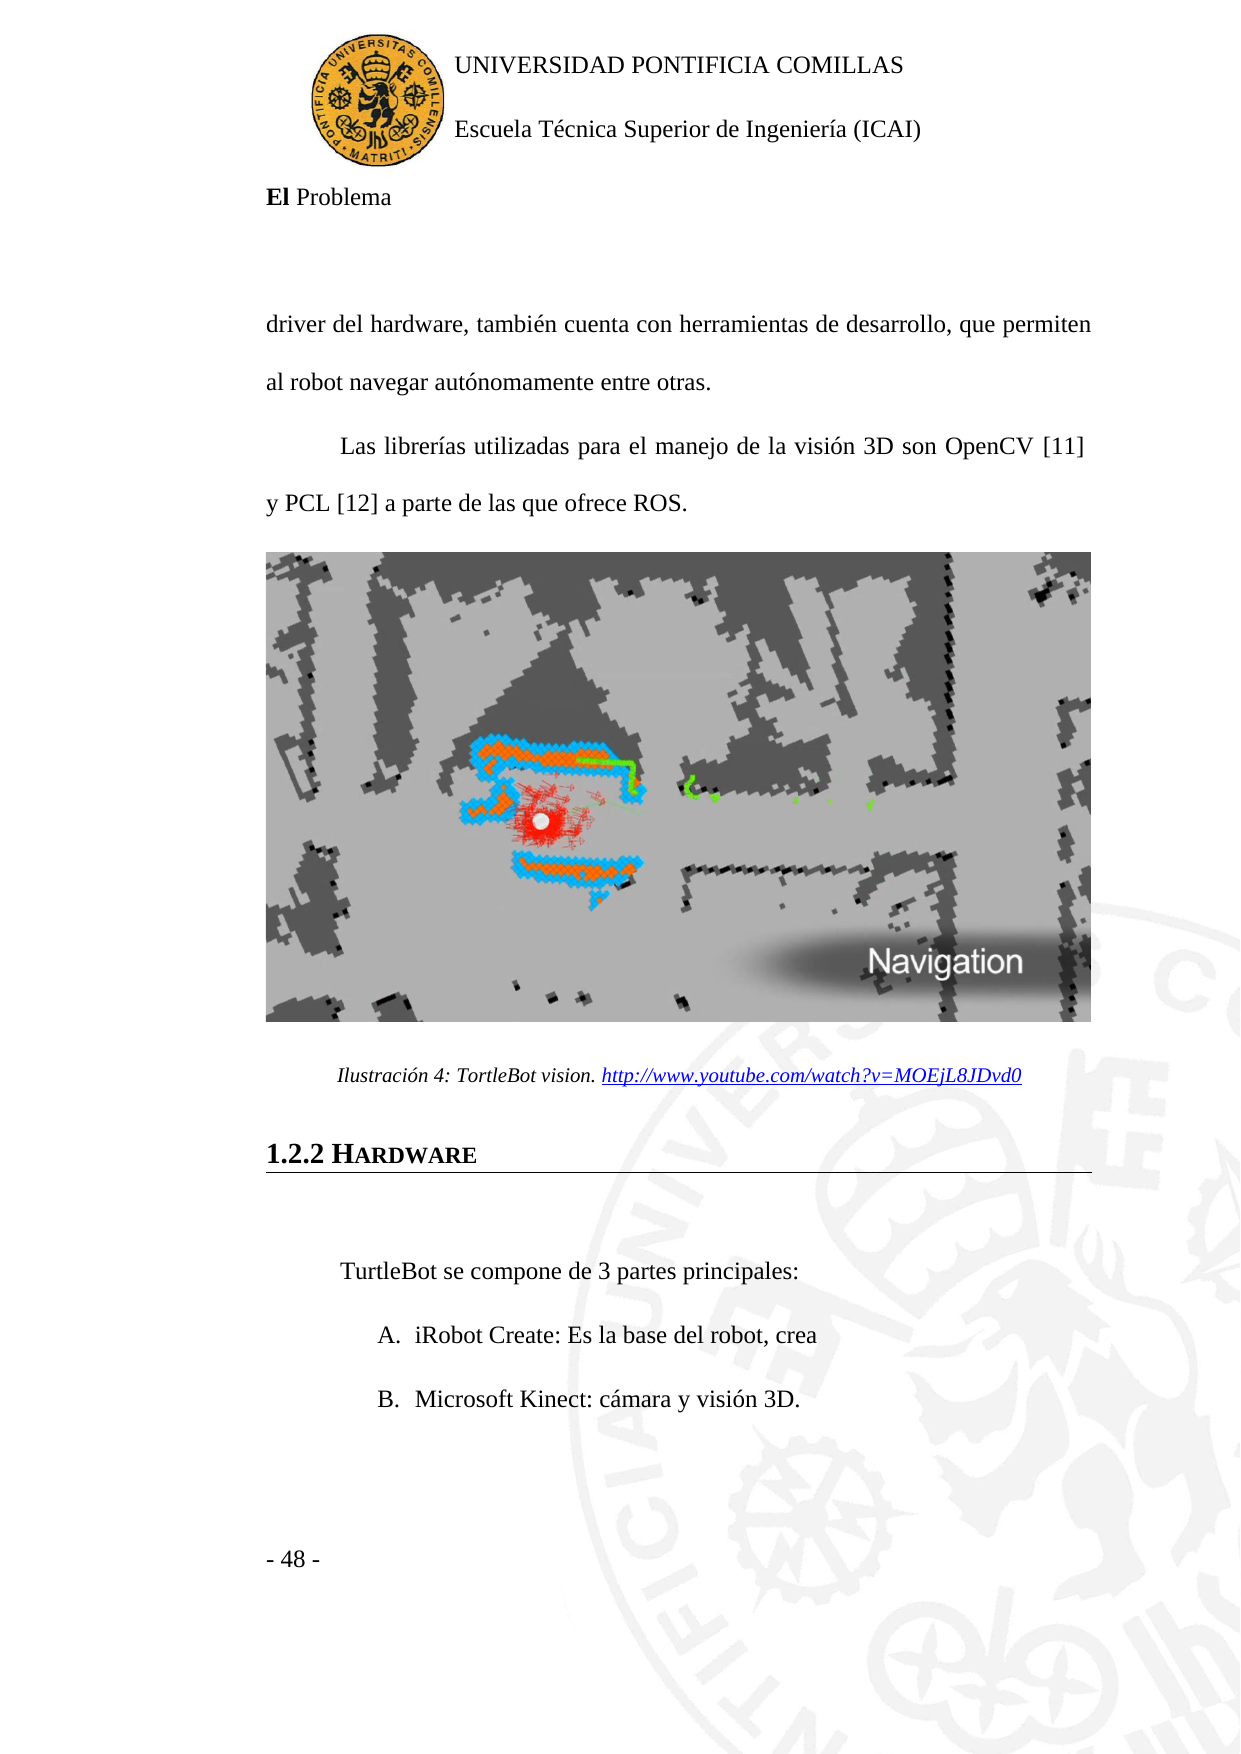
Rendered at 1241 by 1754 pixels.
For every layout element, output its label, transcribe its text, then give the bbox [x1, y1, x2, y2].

text TurtleBot se compone de 3 partes principales: [266, 1256, 1092, 1285]
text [266, 309, 1092, 396]
list iRobot Create: Es la base del robot, crea [377, 1320, 1092, 1349]
picture [265, 552, 1241, 1754]
subtitle Hardware [266, 1136, 1092, 1172]
list Microsoft Kinect: cámara y visión 3D. [377, 1384, 1092, 1412]
text Las librerías utilizadas para el manejo de la visión 3D son OpenCV [11] y PCL [12] a parte de las que ofrece ROS. [266, 431, 1092, 517]
